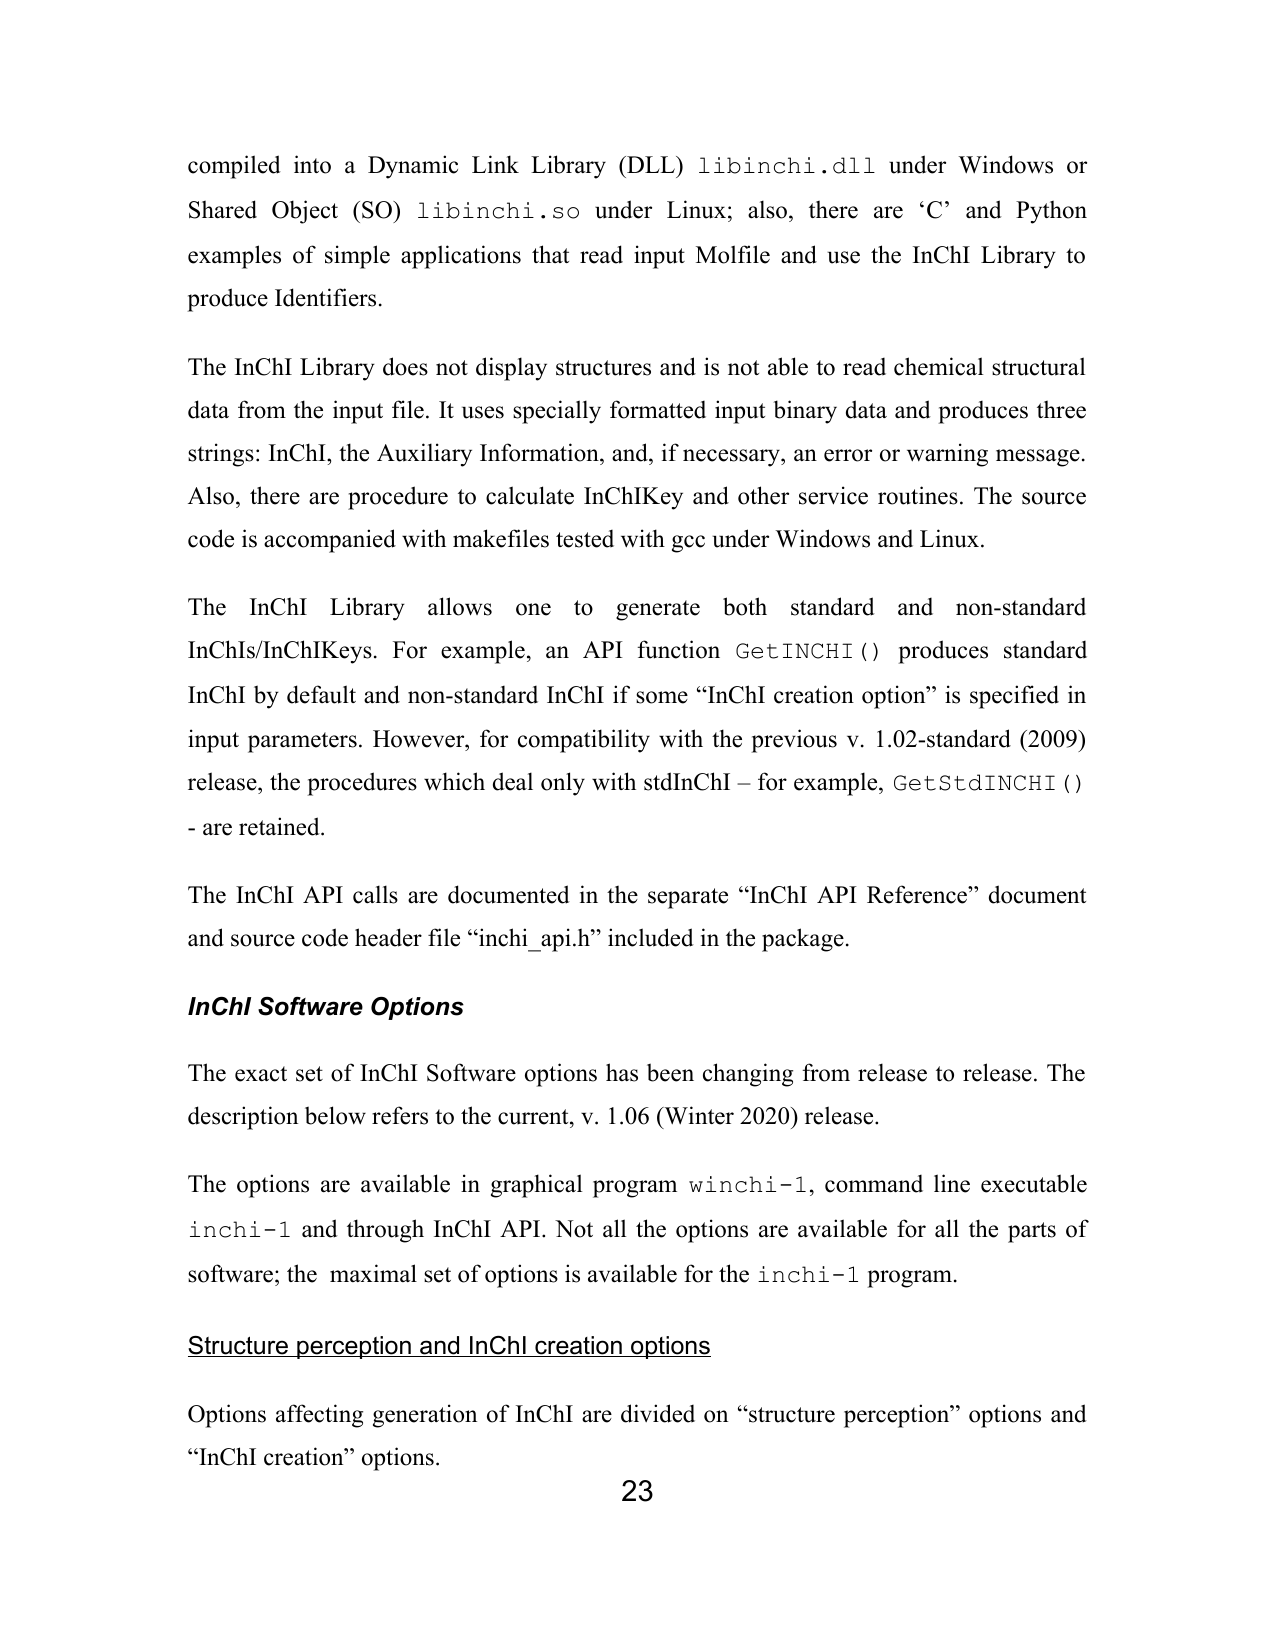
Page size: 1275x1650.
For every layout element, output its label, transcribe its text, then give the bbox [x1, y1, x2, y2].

text The exact set of InChI Software options has been changing from release to release. The description below refers to the current, v. 1.06 (Winter 2020) release. [187, 1058, 1087, 1129]
text The InChI Library allows one to generate both standard and non-standard InChIs/InChIKeys. For example, an API function GetINCHI() produces standard InChI by default and non-standard InChI if some “InChI creation option” is specified in input parameters. However, for compatibility with the previous v. 1.02-standard (2009) release, the procedures which deal only with stdInChI – for example, GetStdINCHI() - are retained. [187, 592, 1087, 841]
text Options affecting generation of InChI are divided on “structure perception” options and “InChI creation” options. [187, 1399, 1087, 1471]
text The InChI API calls are documented in the separate “InChI API Reference” document and source code header file “inchi_api.h” included in the package. [187, 880, 1087, 952]
subtitle InChI Software Options [187, 991, 1087, 1020]
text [187, 150, 1087, 312]
subtitle Structure perception and InChI creation options [187, 1331, 1087, 1359]
text The InChI Library does not display structures and is not able to read chemical structural data from the input file. It uses specially formatted input binary data and produces three strings: InChI, the Auxiliary Information, and, if necessary, an error or warning message. Also, there are procedure to calculate InChIKey and other service routines. The source code is accompanied with makefiles tested with gcc under Windows and Linux. [187, 352, 1087, 553]
text The options are available in graphical program winchi-1, command line executable inchi-1 and through InChI API. Not all the options are available for all the parts of software; the maximal set of options is available for the inchi-1 program. [187, 1169, 1087, 1290]
